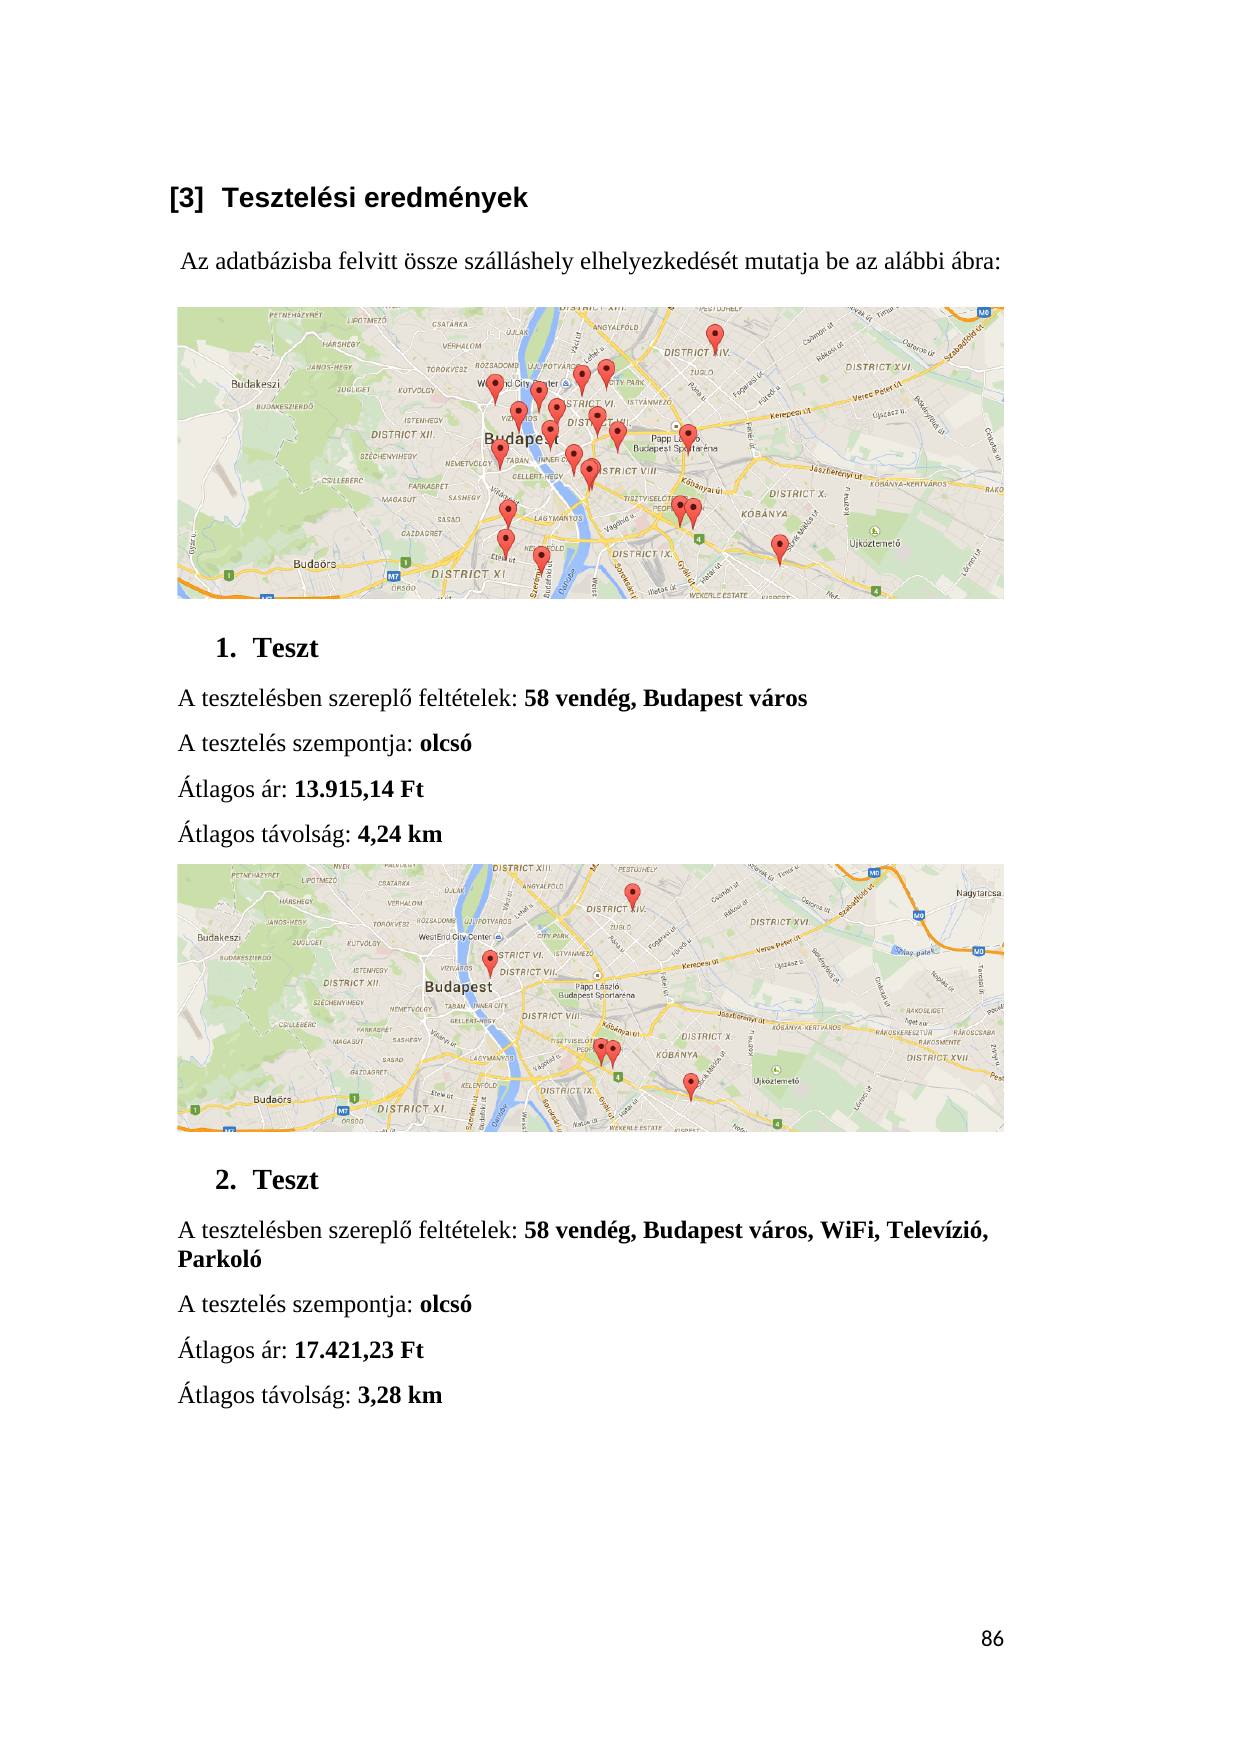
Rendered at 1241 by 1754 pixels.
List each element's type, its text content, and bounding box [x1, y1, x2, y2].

text Átlagos ár: 13.915,14 Ft [177, 774, 1004, 802]
text Átlagos ár: 17.421,23 Ft [177, 1335, 1004, 1363]
list Teszt [215, 630, 1004, 664]
text A tesztelésben szereplő feltételek: 58 vendég, Budapest város [177, 683, 1004, 712]
text Átlagos távolság: 3,28 km [177, 1380, 1004, 1409]
text A tesztelés szempontja: olcsó [177, 728, 1004, 757]
list Tesztelési eredmények [169, 181, 1004, 214]
text A tesztelésben szereplő feltételek: 58 vendég, Budapest város, WiFi, Televízió, Parkoló [177, 1215, 1004, 1273]
text A tesztelés szempontja: olcsó [177, 1289, 1004, 1318]
picture [177, 306, 1004, 599]
text Átlagos távolság: 4,24 km [177, 819, 1004, 848]
picture [177, 864, 1004, 1132]
list Teszt [215, 1162, 1004, 1196]
text Az adatbázisba felvitt össze szálláshely elhelyezkedését mutatja be az alábbi ábra: [177, 246, 1004, 275]
